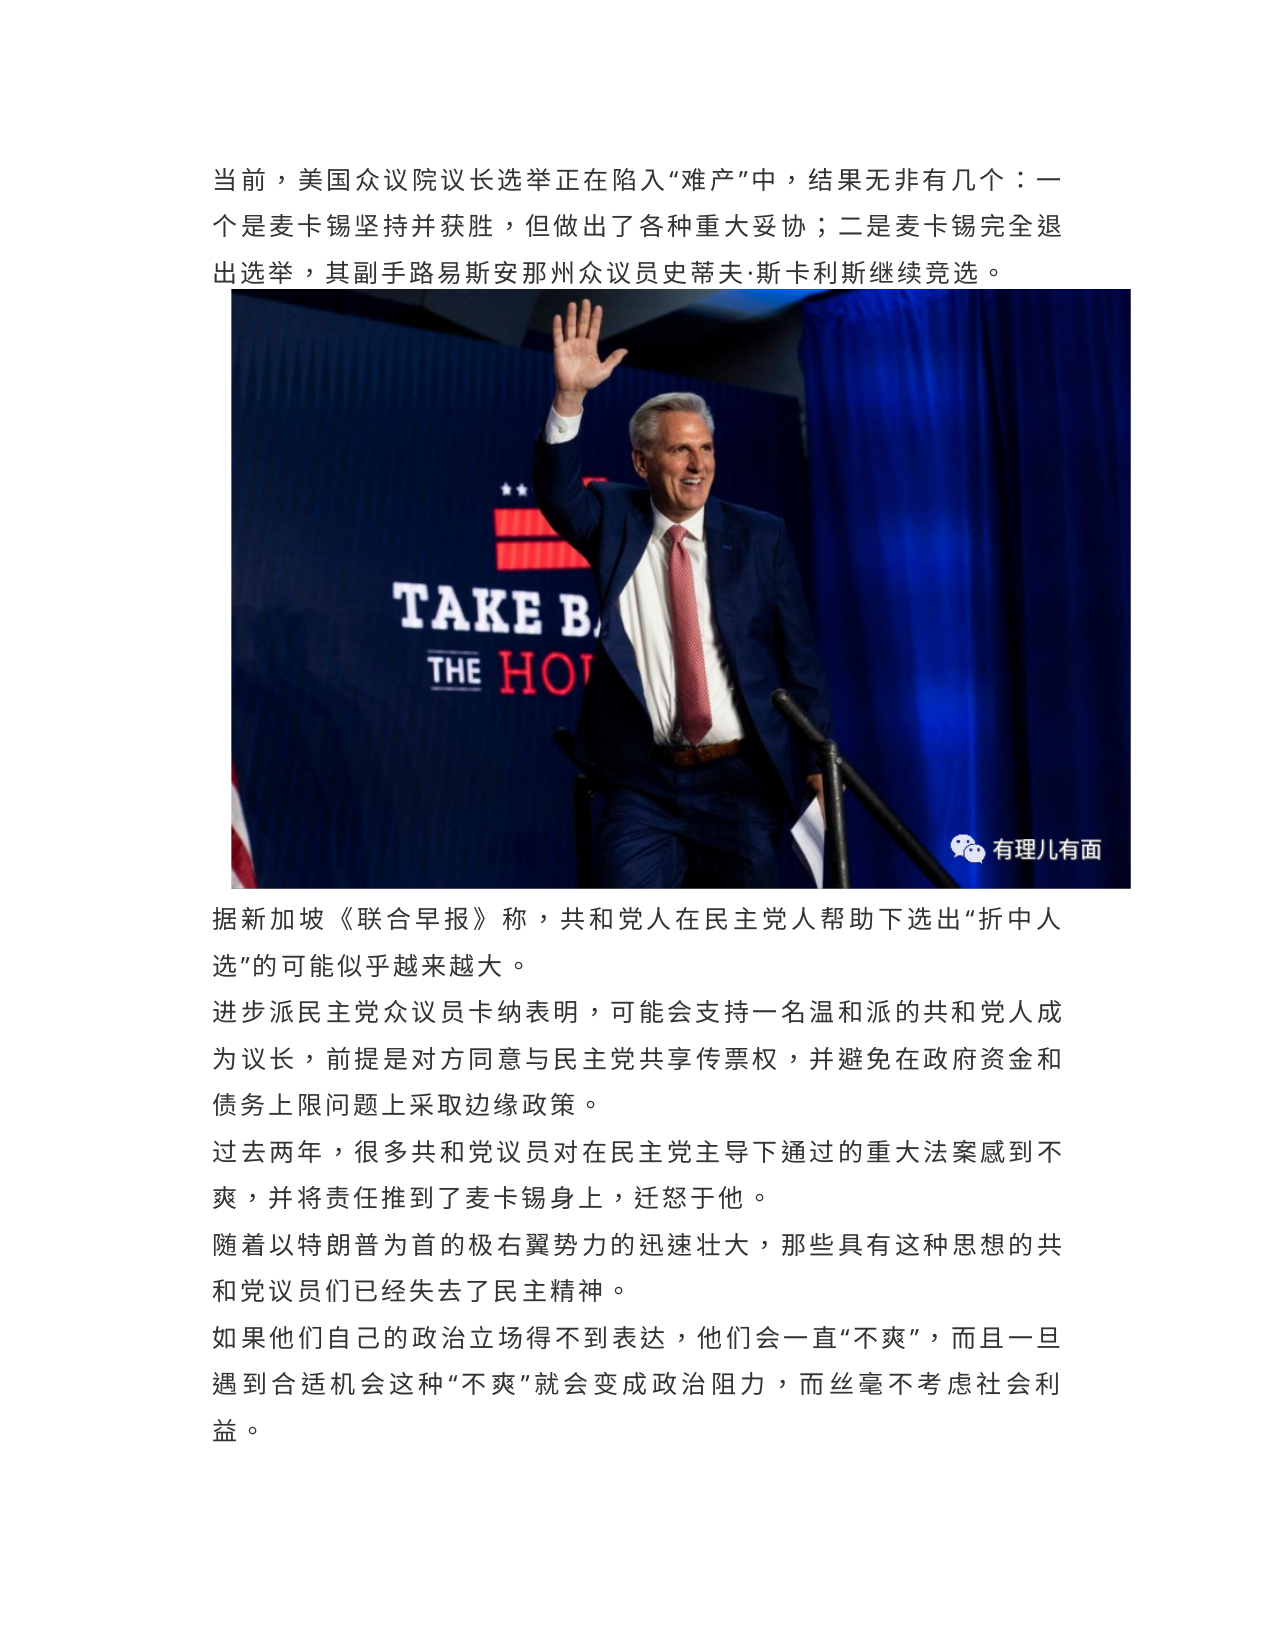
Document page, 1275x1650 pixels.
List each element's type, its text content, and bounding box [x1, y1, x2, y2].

text 随着以特朗普为首的极右翼势力的迅速壮大，那些具有这种思想的共和党议员们已经失去了民主精神。 [212, 1215, 1062, 1308]
text 当前，美国众议院议长选举正在陷入“难产”中，结果无非有几个：一个是麦卡锡坚持并获胜，但做出了各种重大妥协；二是麦卡锡完全退出选举，其副手路易斯安那州众议员史蒂夫·斯卡利斯继续竞选。 [212, 150, 1062, 289]
text 过去两年，很多共和党议员对在民主党主导下通过的重大法案感到不爽，并将责任推到了麦卡锡身上，迁怒于他。 [212, 1122, 1062, 1215]
text 据新加坡《联合早报》称，共和党人在民主党人帮助下选出“折中人选”的可能似乎越来越大。 [212, 890, 1062, 983]
text 进步派民主党众议员卡纳表明，可能会支持一名温和派的共和党人成为议长，前提是对方同意与民主党共享传票权，并避免在政府资金和债务上限问题上采取边缘政策。 [212, 983, 1062, 1122]
text 如果他们自己的政治立场得不到表达，他们会一直“不爽”，而且一旦遇到合适机会这种“不爽”就会变成政治阻力，而丝毫不考虑社会利益。 [212, 1308, 1062, 1447]
picture [231, 289, 1132, 890]
